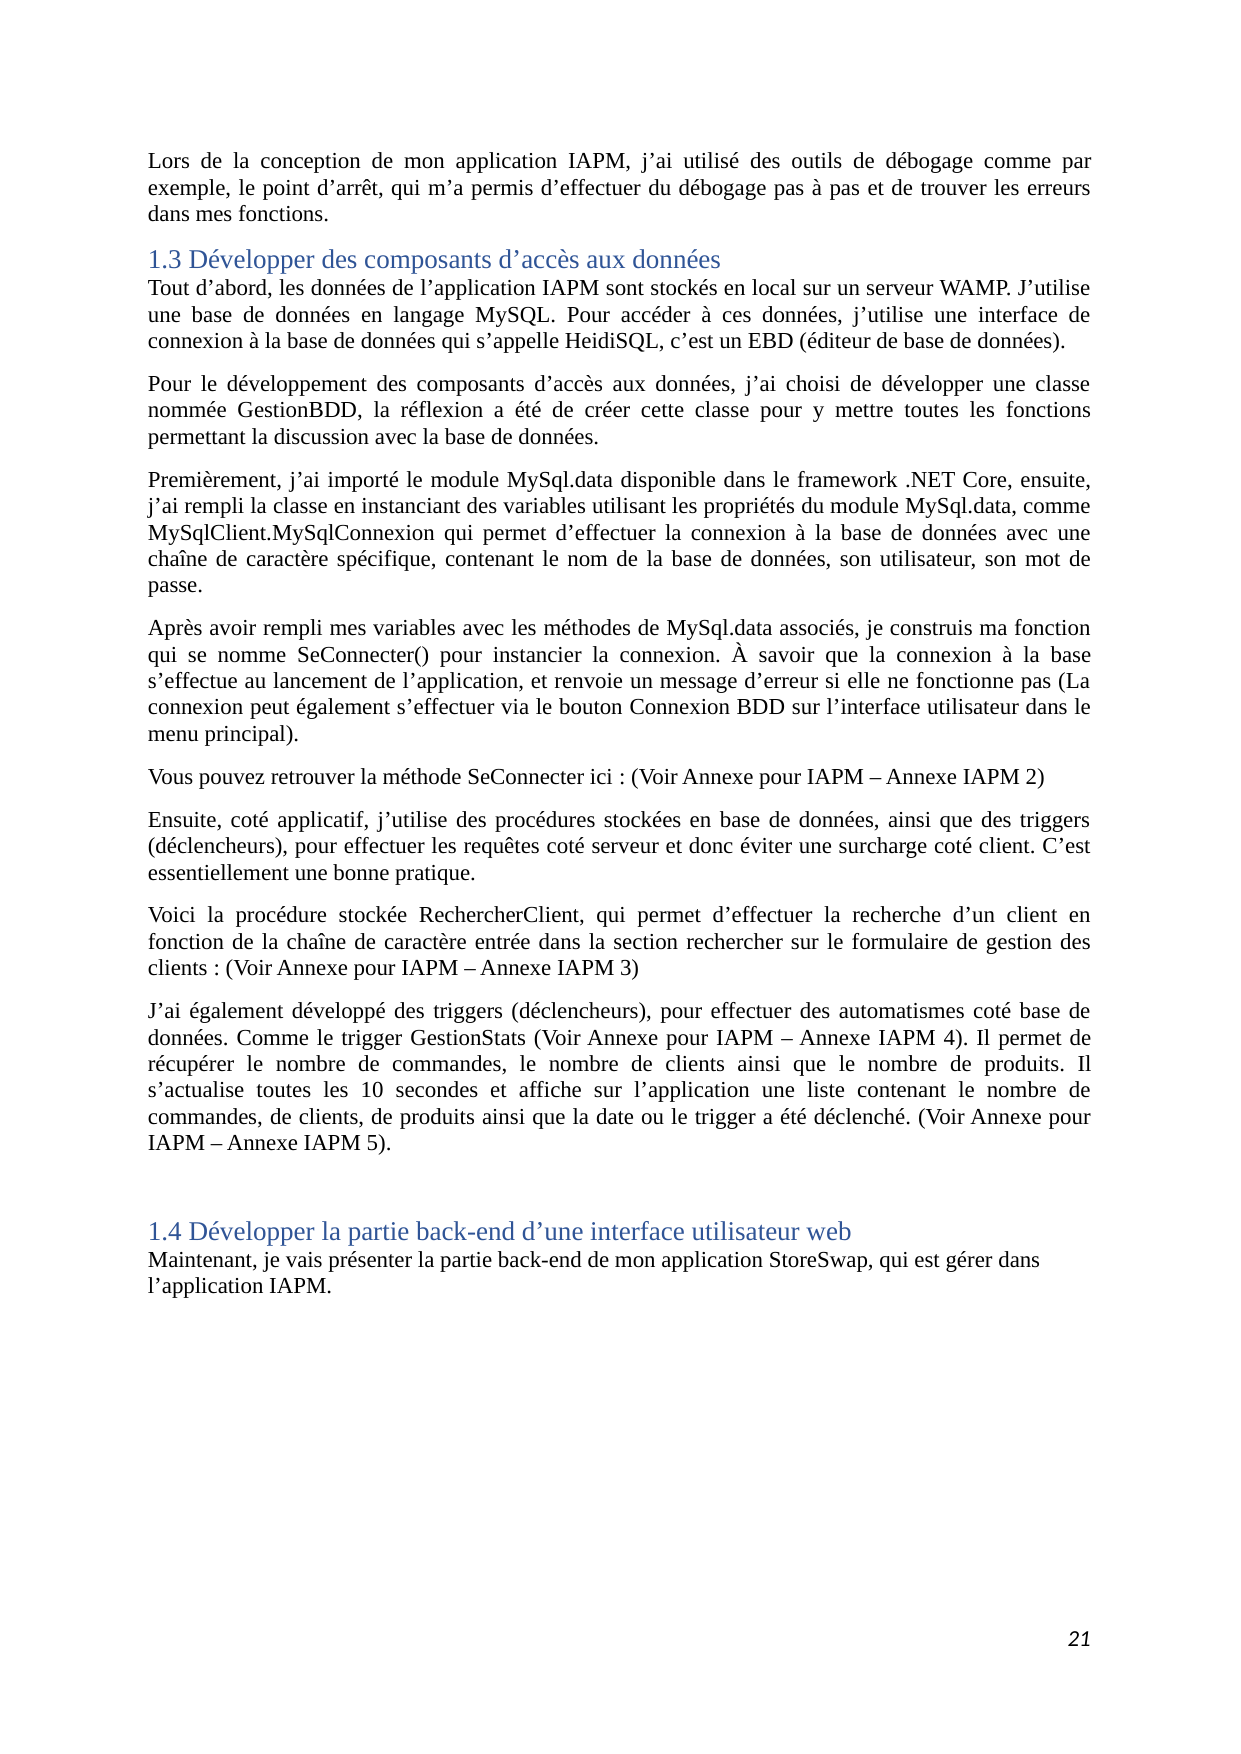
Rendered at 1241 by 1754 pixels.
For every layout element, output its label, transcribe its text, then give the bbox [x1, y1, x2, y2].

text Premièrement, j’ai importé le module MySql.data disponible dans le framework .NET Core, ensuite, j’ai rempli la classe en instanciant des variables utilisant les propriétés du module MySql.data, comme MySqlClient.MySqlConnexion qui permet d’effectuer la connexion à la base de données avec une chaîne de caractère spécifique, contenant le nom de la base de données, son utilisateur, son mot de passe. [148, 466, 1093, 598]
text Maintenant, je vais présenter la partie back-end de mon application StoreSwap, qui est gérer dans l’application IAPM. [148, 1246, 1093, 1299]
text Vous pouvez retrouver la méthode SeConnecter ici : (Voir Annexe pour IAPM – Annexe IAPM 2) [148, 763, 1093, 789]
list Développer des composants d’accès aux données [148, 243, 1093, 274]
text J’ai également développé des triggers (déclencheurs), pour effectuer des automatismes coté base de données. Comme le trigger GestionStats (Voir Annexe pour IAPM – Annexe IAPM 4). Il permet de récupérer le nombre de commandes, le nombre de clients ainsi que le nombre de produits. Il s’actualise toutes les 10 secondes et affiche sur l’application une liste contenant le nombre de commandes, de clients, de produits ainsi que la date ou le trigger a été déclenché. (Voir Annexe pour IAPM – Annexe IAPM 5). [148, 997, 1093, 1155]
text Après avoir rempli mes variables avec les méthodes de MySql.data associés, je construis ma fonction qui se nomme SeConnecter() pour instancier la connexion. À savoir que la connexion à la base s’effectue au lancement de l’application, et renvoie un message d’erreur si elle ne fonctionne pas (La connexion peut également s’effectuer via le bouton Connexion BDD sur l’interface utilisateur dans le menu principal). [148, 614, 1093, 746]
text Tout d’abord, les données de l’application IAPM sont stockés en local sur un serveur WAMP. J’utilise une base de données en langage MySQL. Pour accéder à ces données, j’utilise une interface de connexion à la base de données qui s’appelle HeidiSQL, c’est un EBD (éditeur de base de données). [148, 274, 1093, 353]
list Développer la partie back-end d’une interface utilisateur web [148, 1215, 1093, 1246]
text Lors de la conception de mon application IAPM, j’ai utilisé des outils de débogage comme par exemple, le point d’arrêt, qui m’a permis d’effectuer du débogage pas à pas et de trouver les erreurs dans mes fonctions. [148, 148, 1093, 227]
text Voici la procédure stockée RechercherClient, qui permet d’effectuer la recherche d’un client en fonction de la chaîne de caractère entrée dans la section rechercher sur le formulaire de gestion des clients : (Voir Annexe pour IAPM – Annexe IAPM 3) [148, 902, 1093, 981]
text Pour le développement des composants d’accès aux données, j’ai choisi de développer une classe nommée GestionBDD, la réflexion a été de créer cette classe pour y mettre toutes les fonctions permettant la discussion avec la base de données. [148, 370, 1093, 449]
text Ensuite, coté applicatif, j’utilise des procédures stockées en base de données, ainsi que des triggers (déclencheurs), pour effectuer les requêtes coté serveur et donc éviter une surcharge coté client. C’est essentiellement une bonne pratique. [148, 806, 1093, 885]
